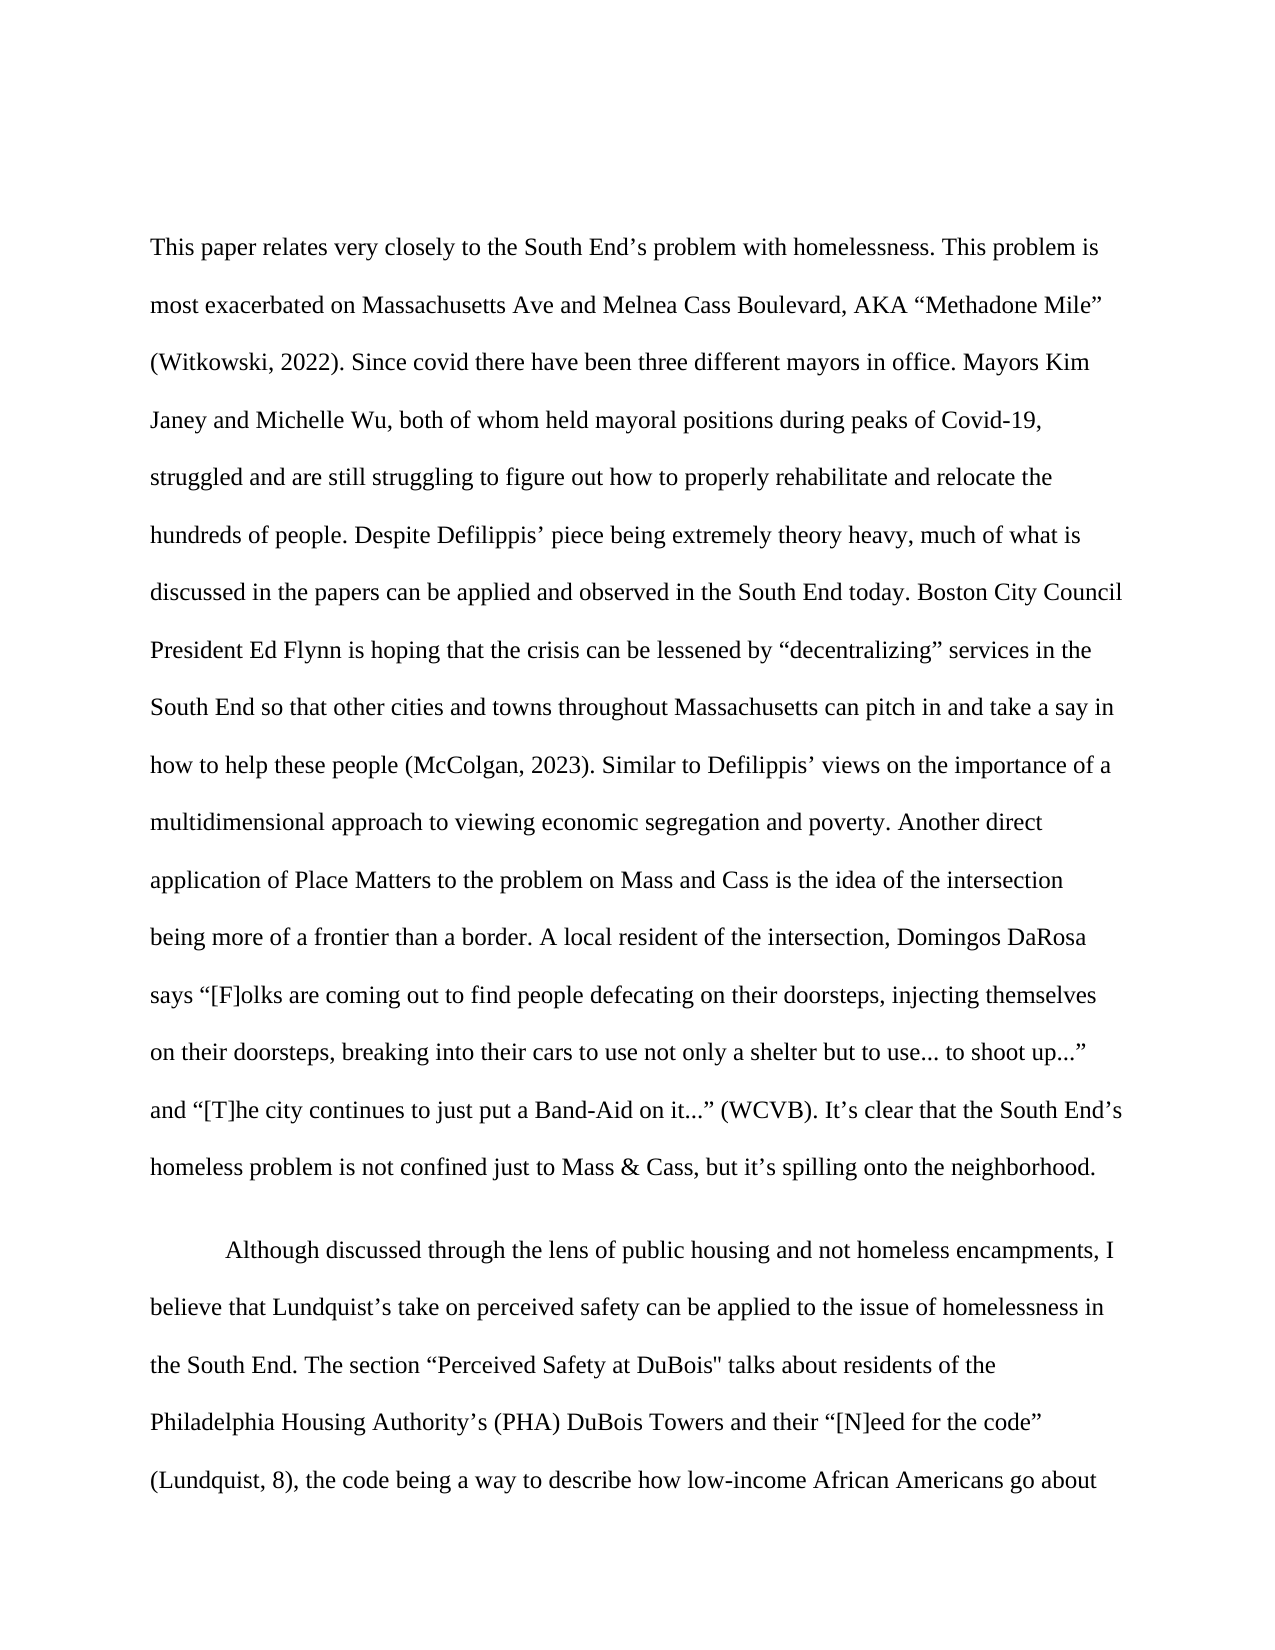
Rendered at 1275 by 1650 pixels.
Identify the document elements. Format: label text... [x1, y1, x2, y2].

text This paper relates very closely to the South End’s problem with homelessness. This problem is most exacerbated on Massachusetts Ave and Melnea Cass Boulevard, AKA “Methadone Mile” (Witkowski, 2022). Since covid there have been three different mayors in office. Mayors Kim Janey and Michelle Wu, both of whom held mayoral positions during peaks of Covid-19, struggled and are still struggling to figure out how to properly rehabilitate and relocate the hundreds of people. Despite Defilippis’ piece being extremely theory heavy, much of what is discussed in the papers can be applied and observed in the South End today. Boston City Council President Ed Flynn is hoping that the crisis can be lessened by “decentralizing” services in the South End so that other cities and towns throughout Massachusetts can pitch in and take a say in how to help these people (McColgan, 2023). Similar to Defilippis’ views on the importance of a multidimensional approach to viewing economic segregation and poverty. Another direct application of Place Matters to the problem on Mass and Cass is the idea of the intersection being more of a frontier than a border. A local resident of the intersection, Domingos DaRosa says “[F]olks are coming out to find people defecating on their doorsteps, injecting themselves on their doorsteps, breaking into their cars to use not only a shelter but to use... to shoot up...” and “[T]he city continues to just put a Band-Aid on it...” (WCVB). It’s clear that the South End’s homeless problem is not confined just to Mass & Cass, but it’s spilling onto the neighborhood. [150, 232, 1125, 1181]
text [150, 1235, 1125, 1494]
